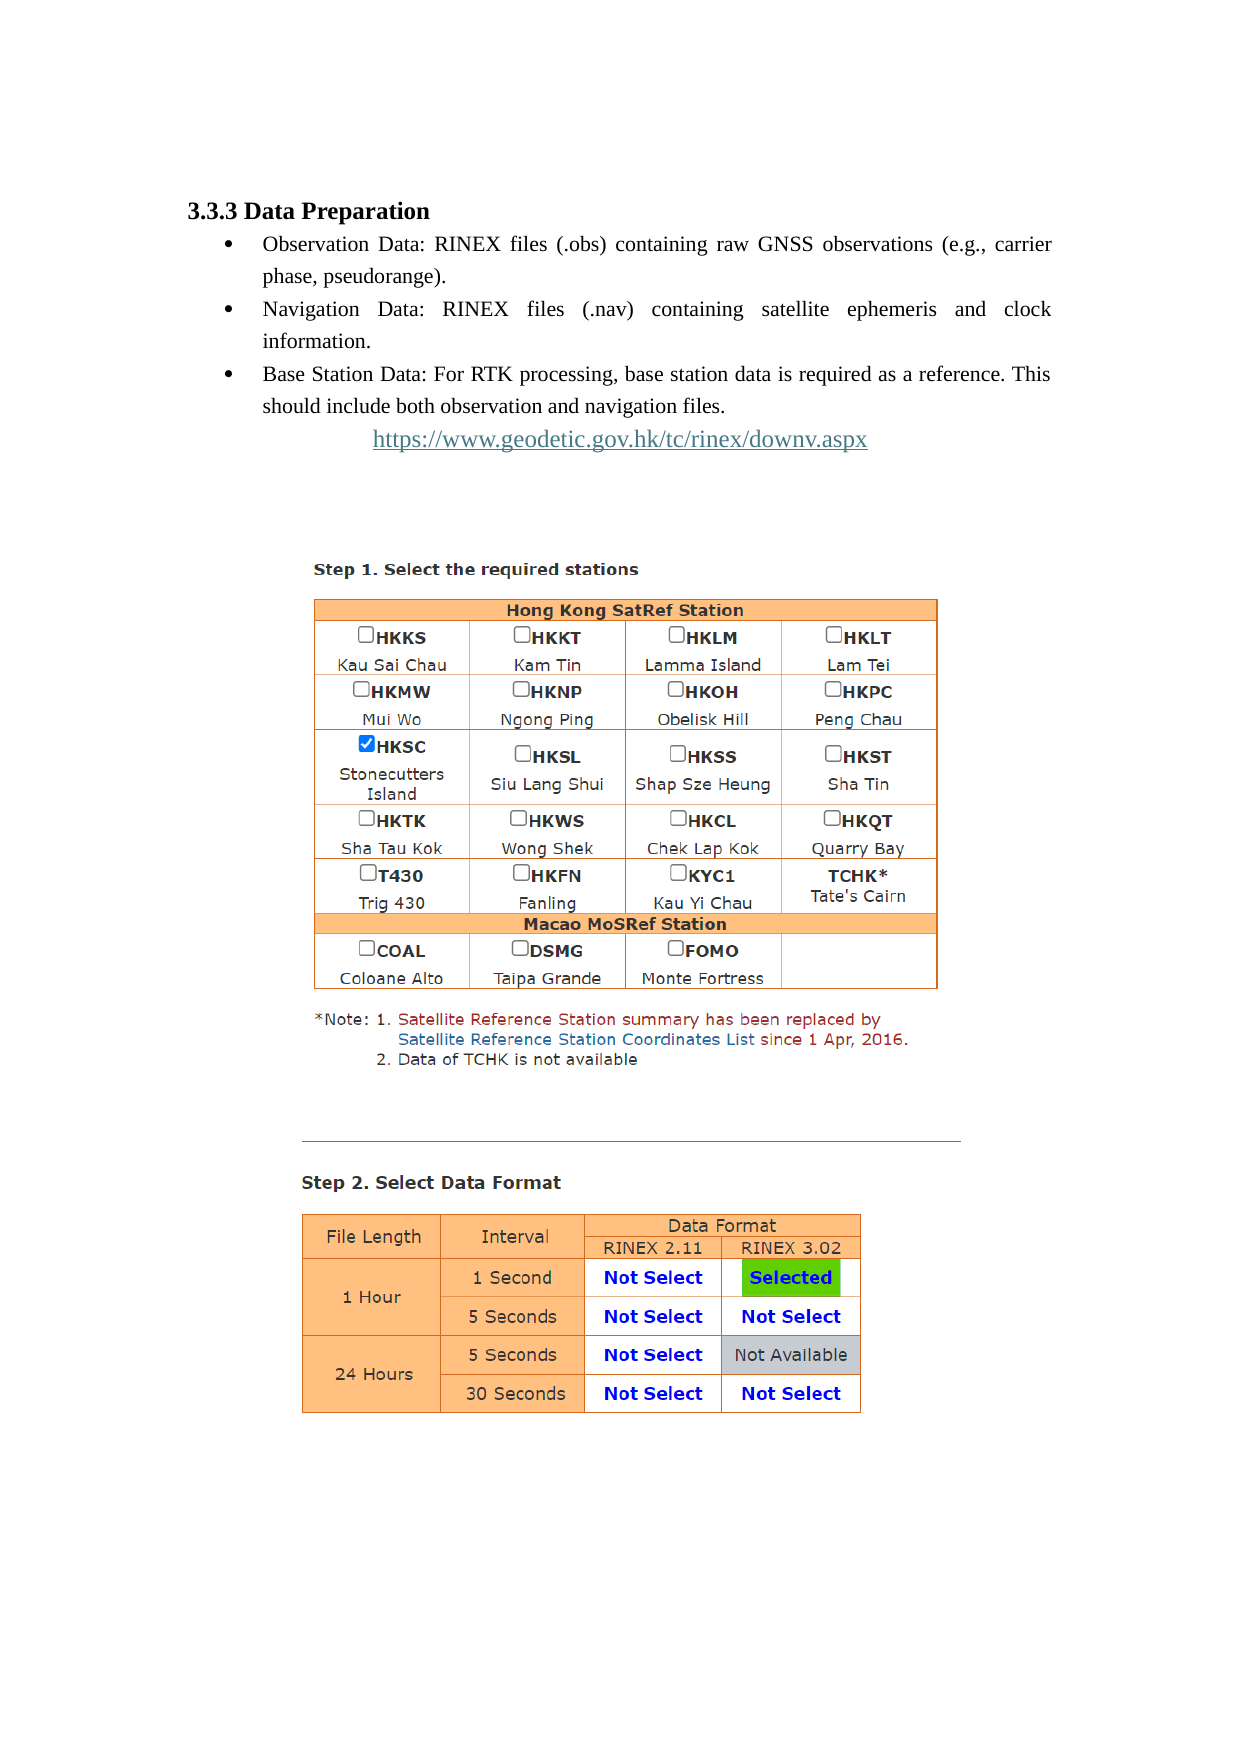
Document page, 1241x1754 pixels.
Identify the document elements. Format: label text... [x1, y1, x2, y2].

list Base Station Data: For RTK processing, base station data is required as a reference. This should include both observation and navigation files. [225, 357, 1053, 422]
list Observation Data: RINEX files (.obs) containing raw GNSS observations (e.g., carrier phase, pseudorange). [225, 227, 1053, 292]
list Navigation Data: RINEX files (.nav) containing satellite ephemeris and clock information. [225, 292, 1053, 357]
picture [279, 1136, 962, 1458]
text 3.3.3 Data Preparation [187, 194, 1053, 227]
picture [289, 535, 952, 1113]
text https://www.geodetic.gov.hk/tc/rinex/downv.aspx [187, 422, 1053, 454]
